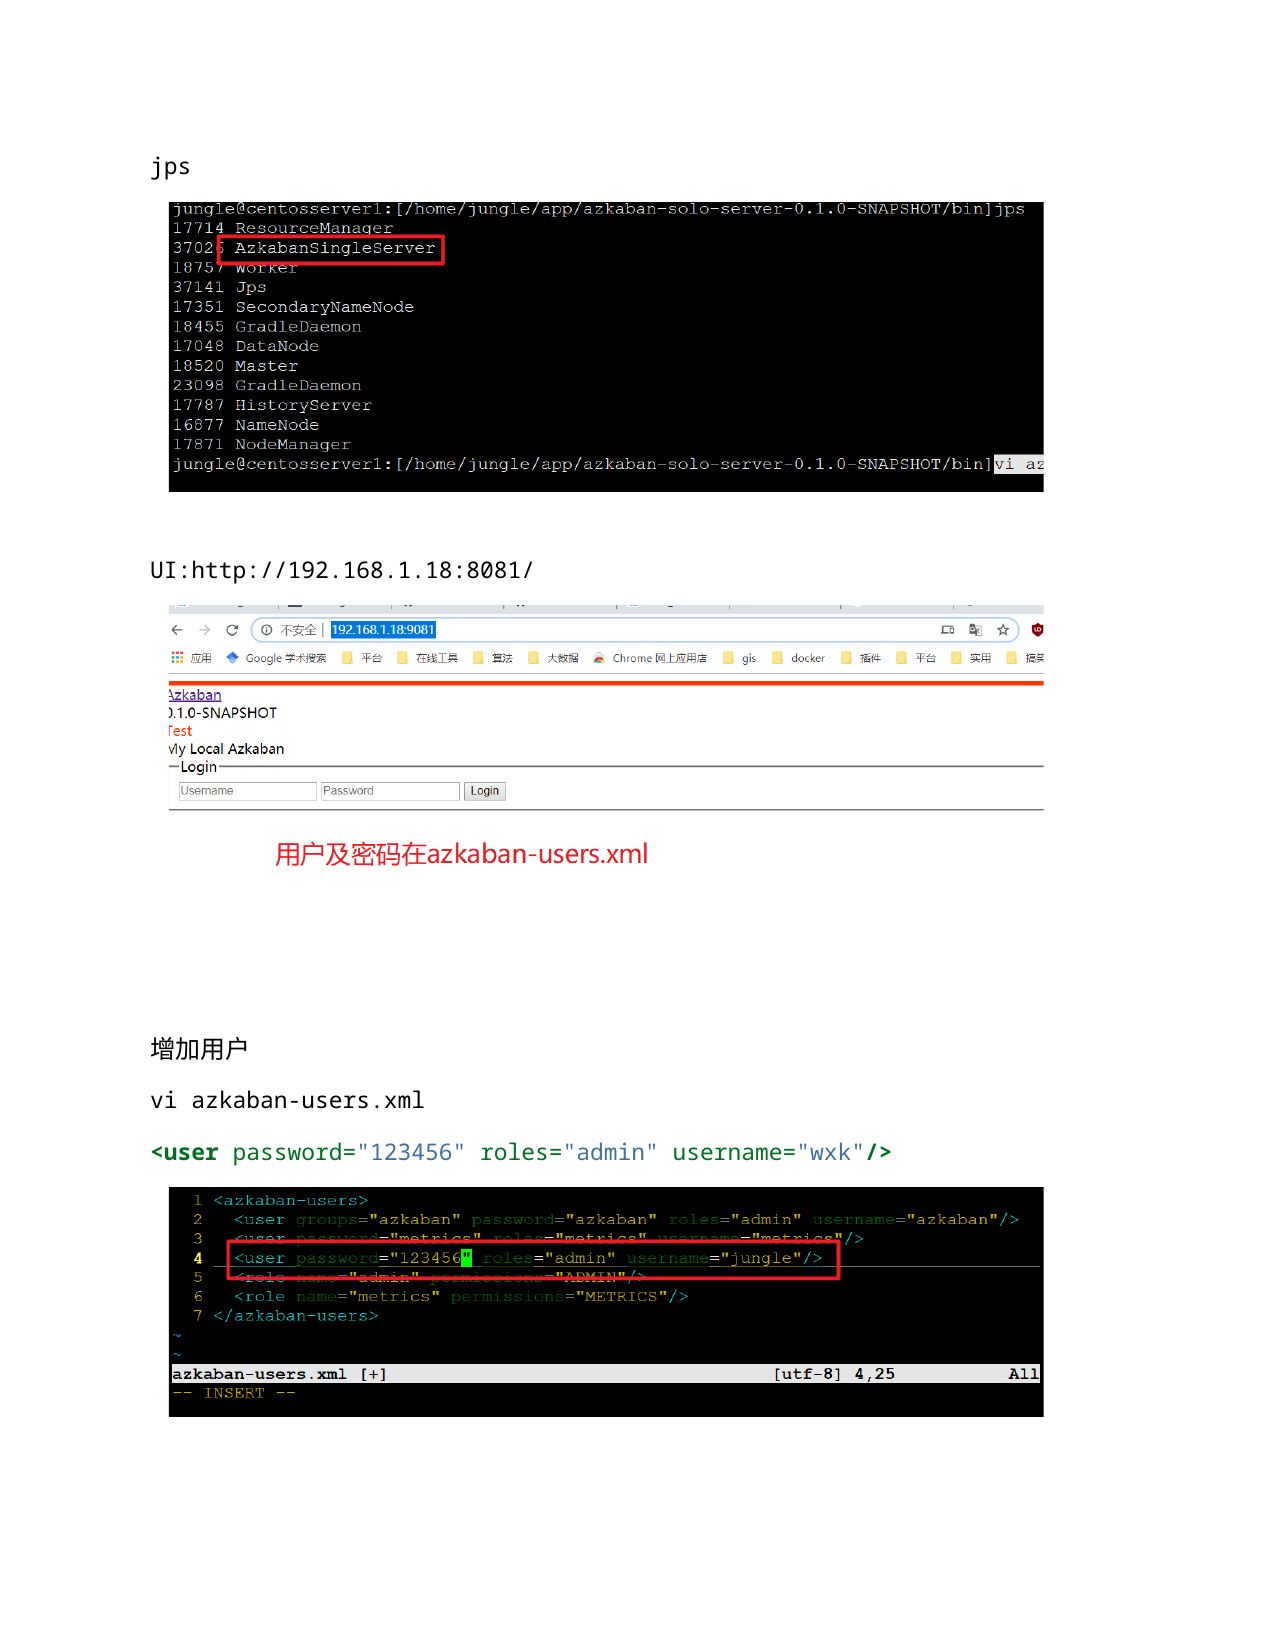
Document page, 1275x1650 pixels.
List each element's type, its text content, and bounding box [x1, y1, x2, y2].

picture [168, 202, 1044, 492]
text jps [150, 150, 1125, 181]
picture [168, 1187, 1044, 1417]
text 增加用户 [150, 1036, 1125, 1065]
picture [168, 605, 1044, 968]
text <user password="123456" roles="admin" username="wxk"/> [150, 1136, 1125, 1167]
text vi azkaban-users.xml [150, 1084, 1125, 1115]
text UI:http://192.168.1.18:8081/ [150, 554, 1125, 585]
